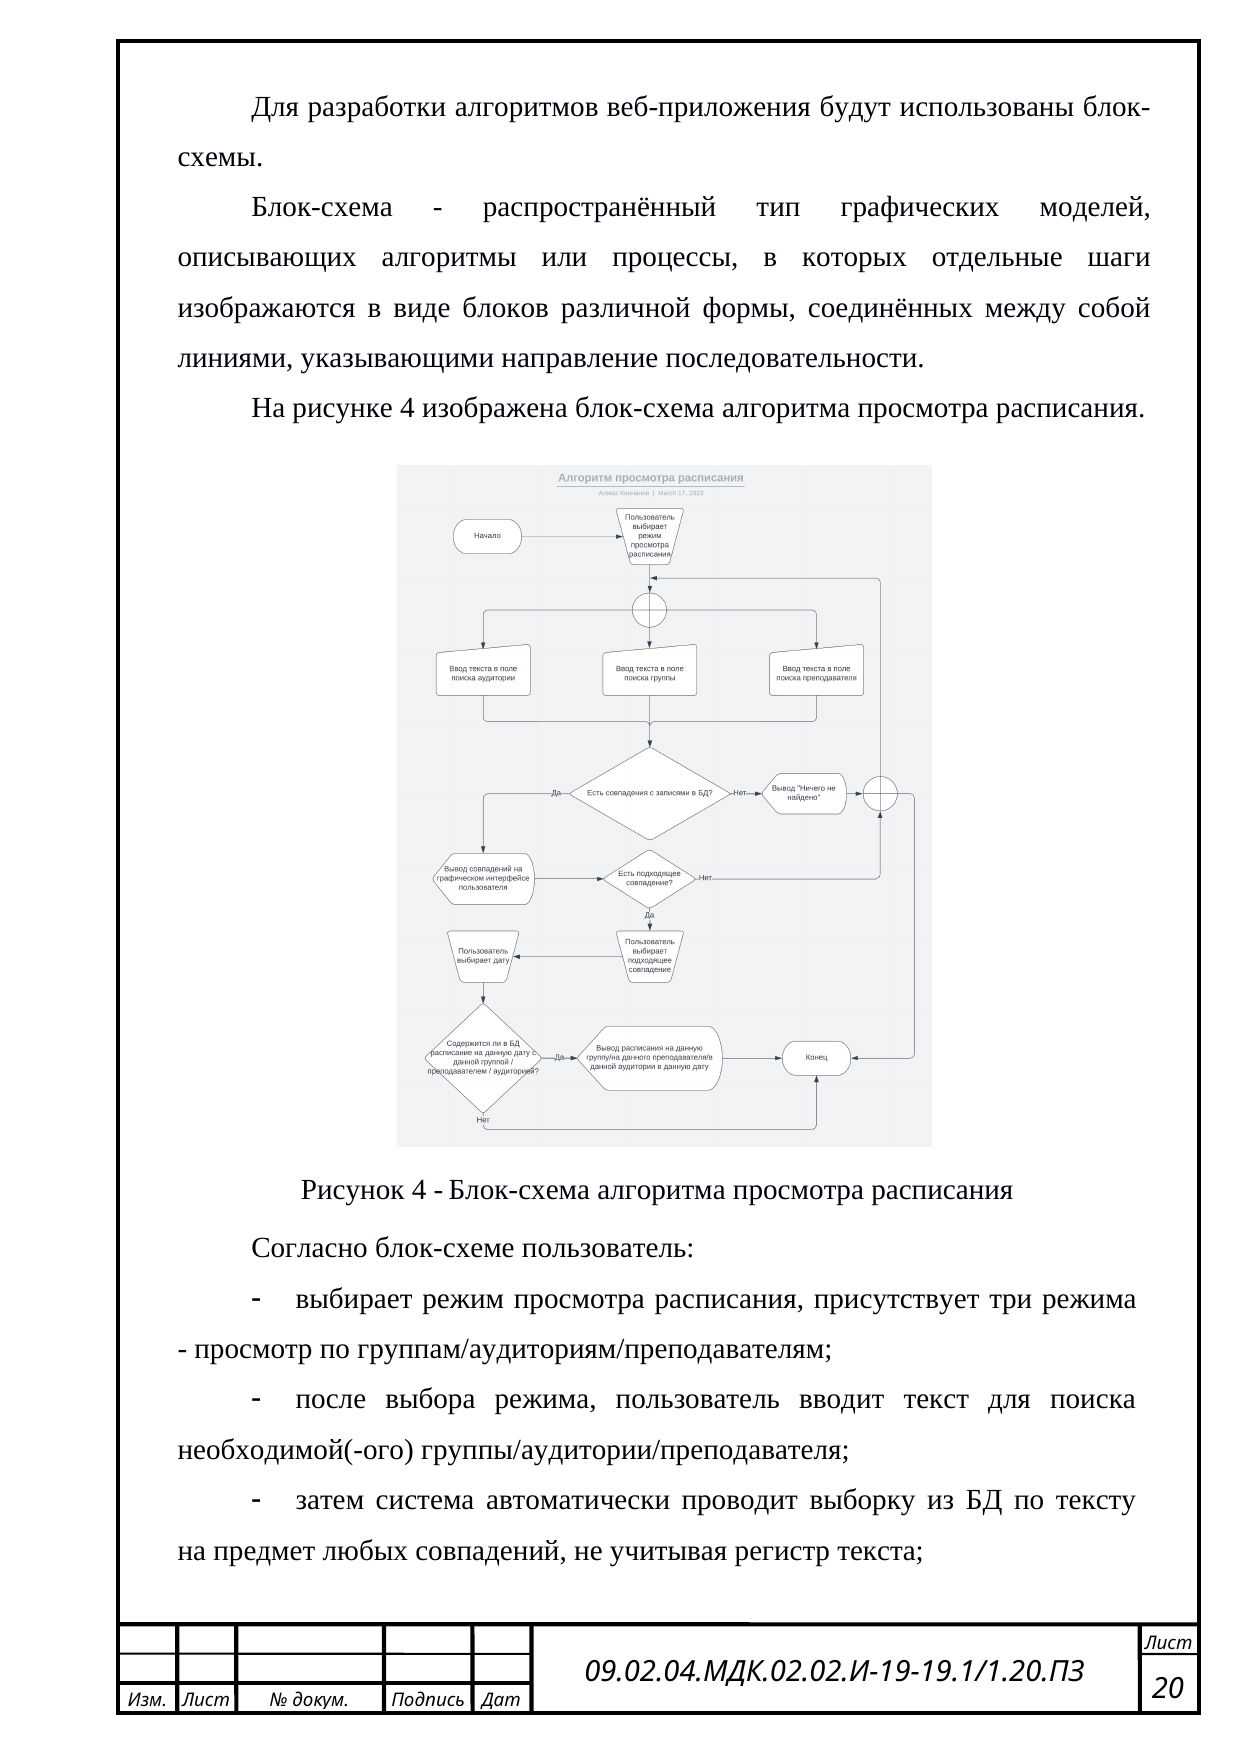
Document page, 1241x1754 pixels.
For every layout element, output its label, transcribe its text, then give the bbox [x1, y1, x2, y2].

list выбирает режим просмотра расписания, присутствует три режима - просмотр по группам/аудиториям/преподавателям; [177, 1281, 1137, 1365]
text На рисунке 4 изображена блок-схема алгоритма просмотра расписания. [177, 391, 1152, 424]
picture [396, 465, 932, 1147]
text Согласно блок-схеме пользователь: [177, 1231, 1152, 1264]
text Блок-схема - распространённый тип графических моделей, описывающих алгоритмы или процессы, в которых отдельные шаги изображаются в виде блоков различной формы, соединённых между собой линиями, указывающими направление последовательности. [177, 189, 1152, 374]
text Блок-схема алгоритма просмотра расписания [177, 1172, 1137, 1206]
text Для разработки алгоритмов веб-приложения будут использованы блок-схемы. [177, 89, 1152, 172]
list после выбора режима, пользователь вводит текст для поиска необходимой(-ого) группы/аудитории/преподавателя; [177, 1382, 1137, 1466]
list затем система автоматически проводит выборку из БД по тексту на предмет любых совпадений, не учитывая регистр текста; [177, 1482, 1137, 1566]
